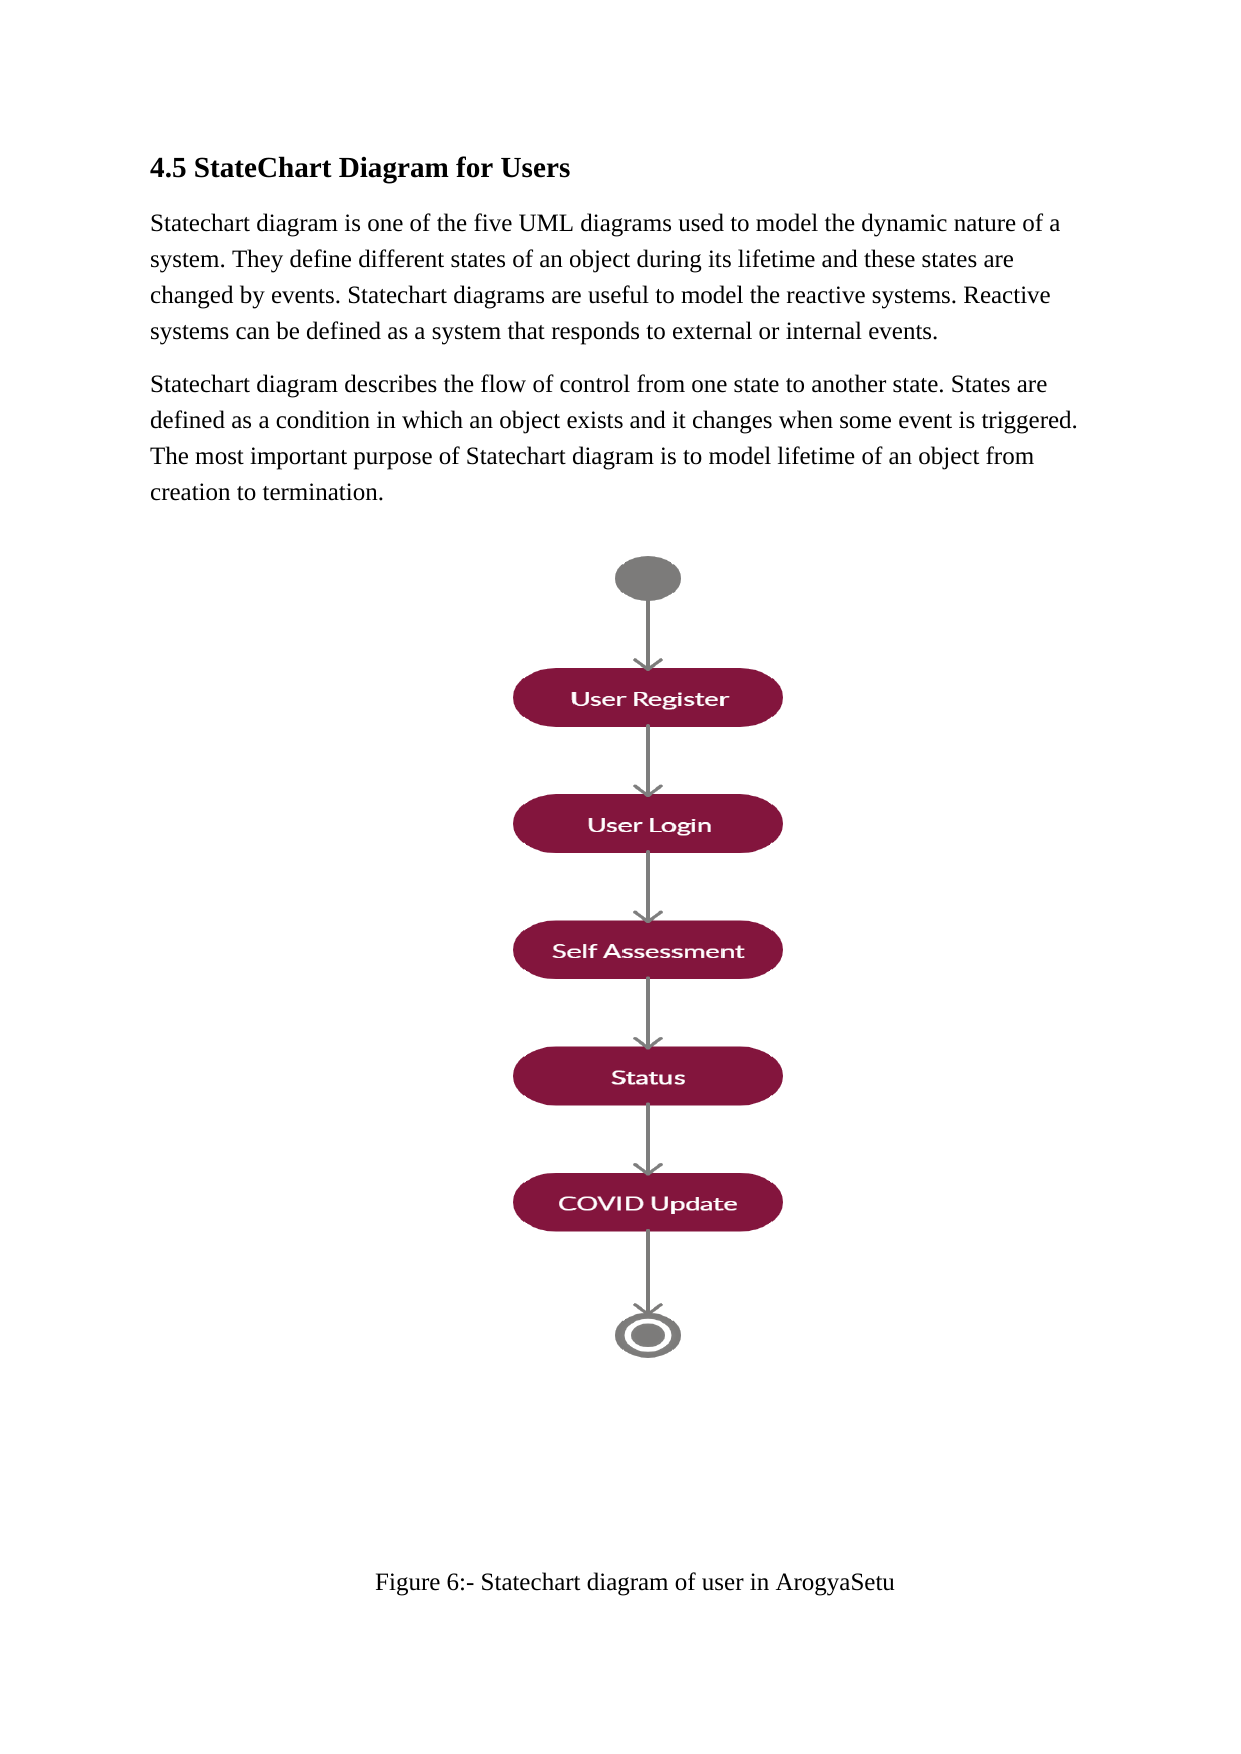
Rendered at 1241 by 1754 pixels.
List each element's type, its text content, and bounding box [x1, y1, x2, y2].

text 4.5 StateChart Diagram for Users [150, 150, 1090, 183]
text Statechart diagram describes the flow of control from one state to another state. States are defined as a condition in which an object exists and it changes when some event is triggered. The most important purpose of Statechart diagram is to model lifetime of an object from creation to termination. [150, 369, 1090, 506]
text Figure 6:- Statechart diagram of user in ArogyaSetu [150, 1567, 1090, 1596]
picture [475, 529, 822, 1384]
text Statechart diagram is one of the five UML diagrams used to model the dynamic nature of a system. They define different states of an object during its lifetime and these states are changed by events. Statechart diagrams are useful to model the reactive systems. Reactive systems can be defined as a system that responds to external or internal events. [150, 208, 1090, 345]
